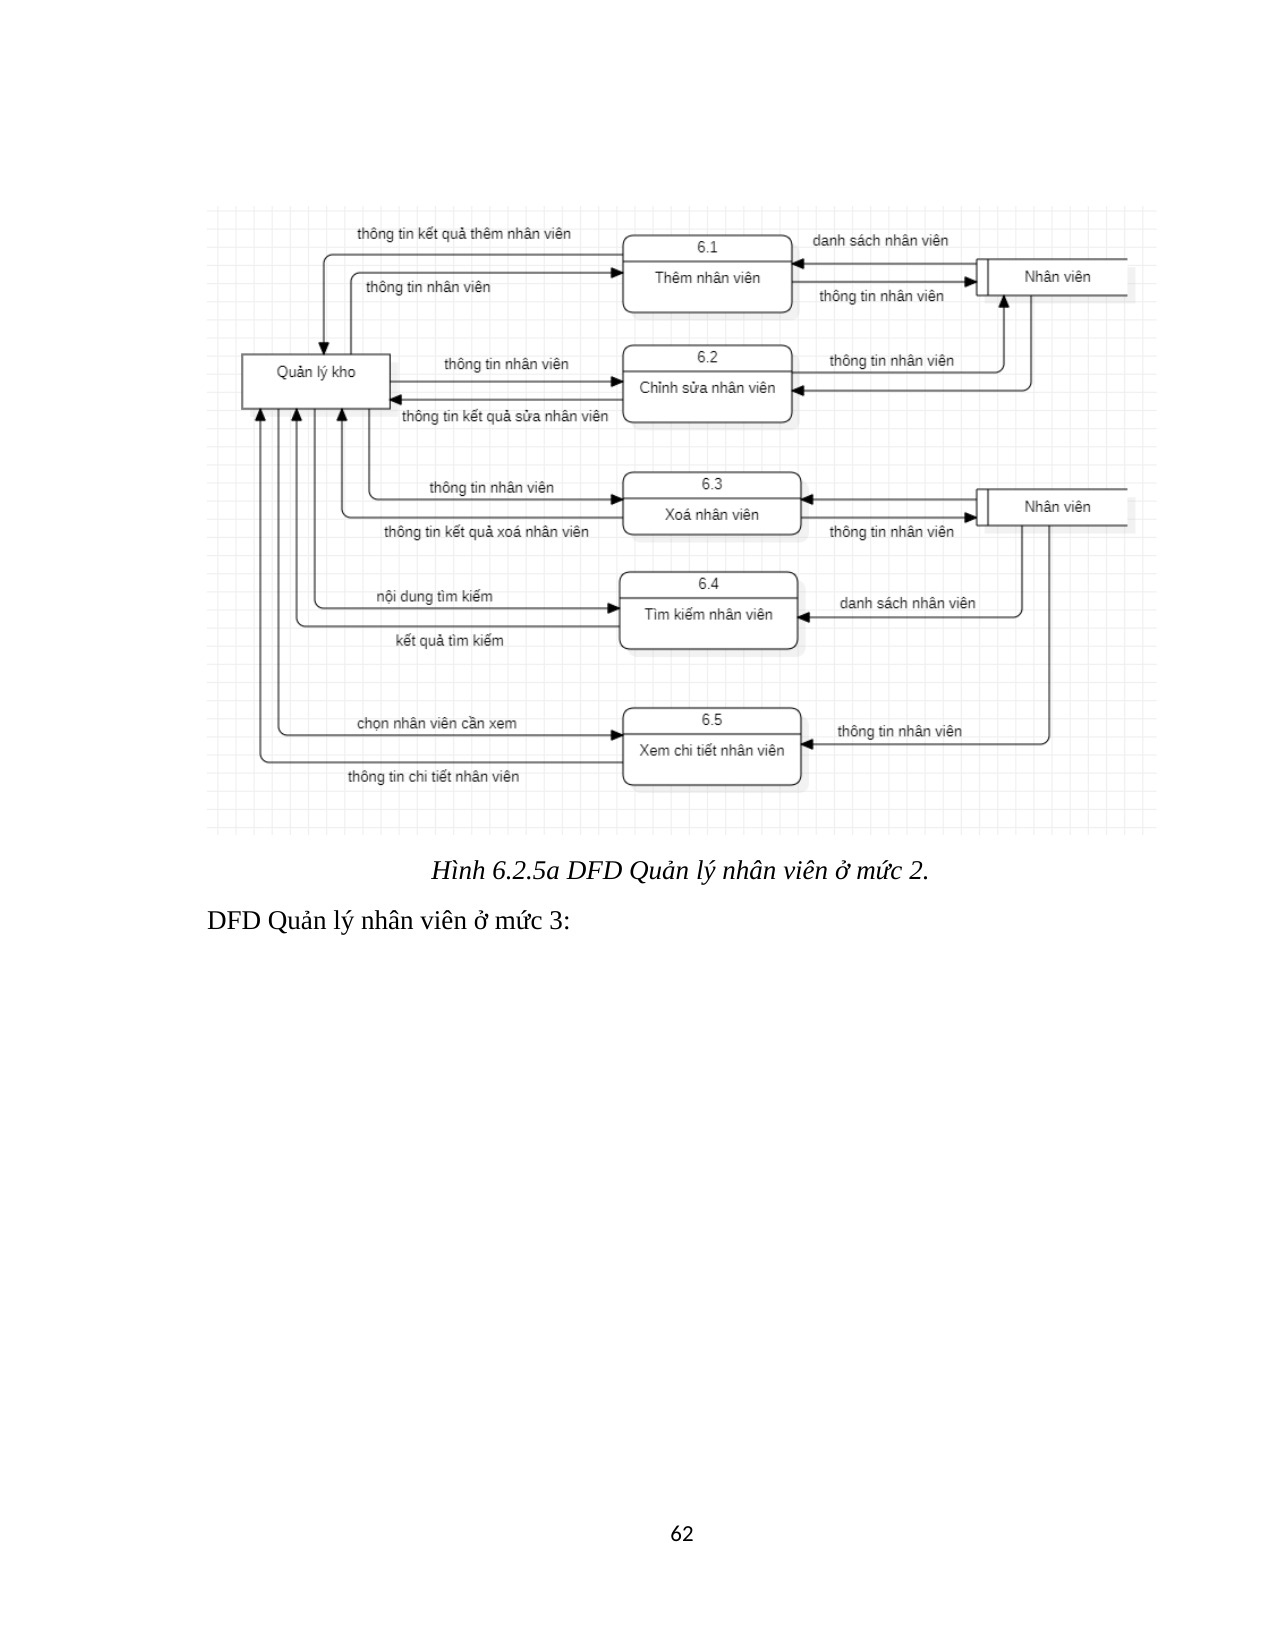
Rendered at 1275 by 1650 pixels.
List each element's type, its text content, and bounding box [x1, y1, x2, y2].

picture [206, 206, 1157, 835]
text Hình 6.2.5a DFD Quản lý nhân viên ở mức 2. [207, 854, 1157, 885]
text DFD Quản lý nhân viên ở mức 3: [207, 904, 1157, 935]
